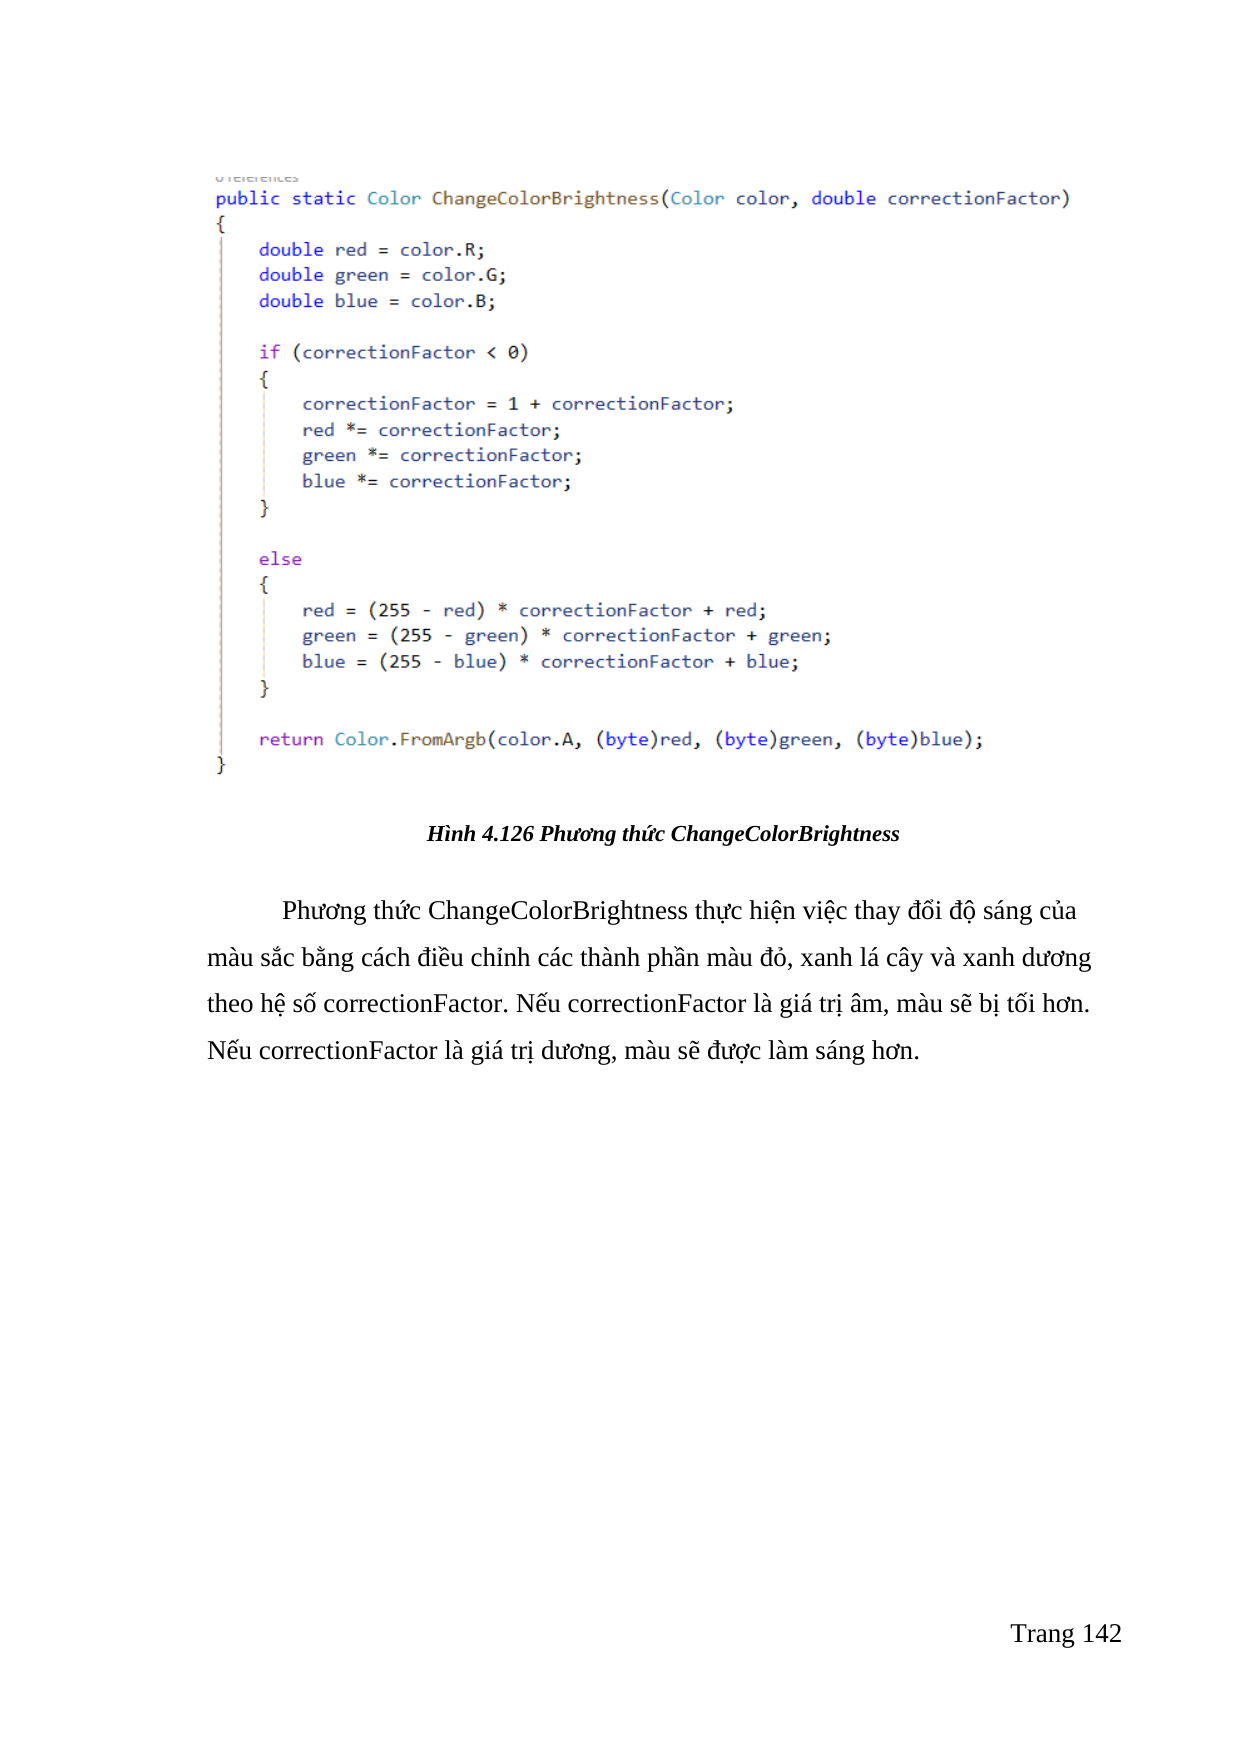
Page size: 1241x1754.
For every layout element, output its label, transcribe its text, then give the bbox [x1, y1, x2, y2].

picture [206, 177, 1123, 793]
text Phương thức ChangeColorBrightness thực hiện việc thay đổi độ sáng của màu sắc bằng cách điều chỉnh các thành phần màu đỏ, xanh lá cây và xanh dương theo hệ số correctionFactor. Nếu correctionFactor là giá trị âm, màu sẽ bị tối hơn. Nếu correctionFactor là giá trị dương, màu sẽ được làm sáng hơn. [207, 894, 1122, 1065]
